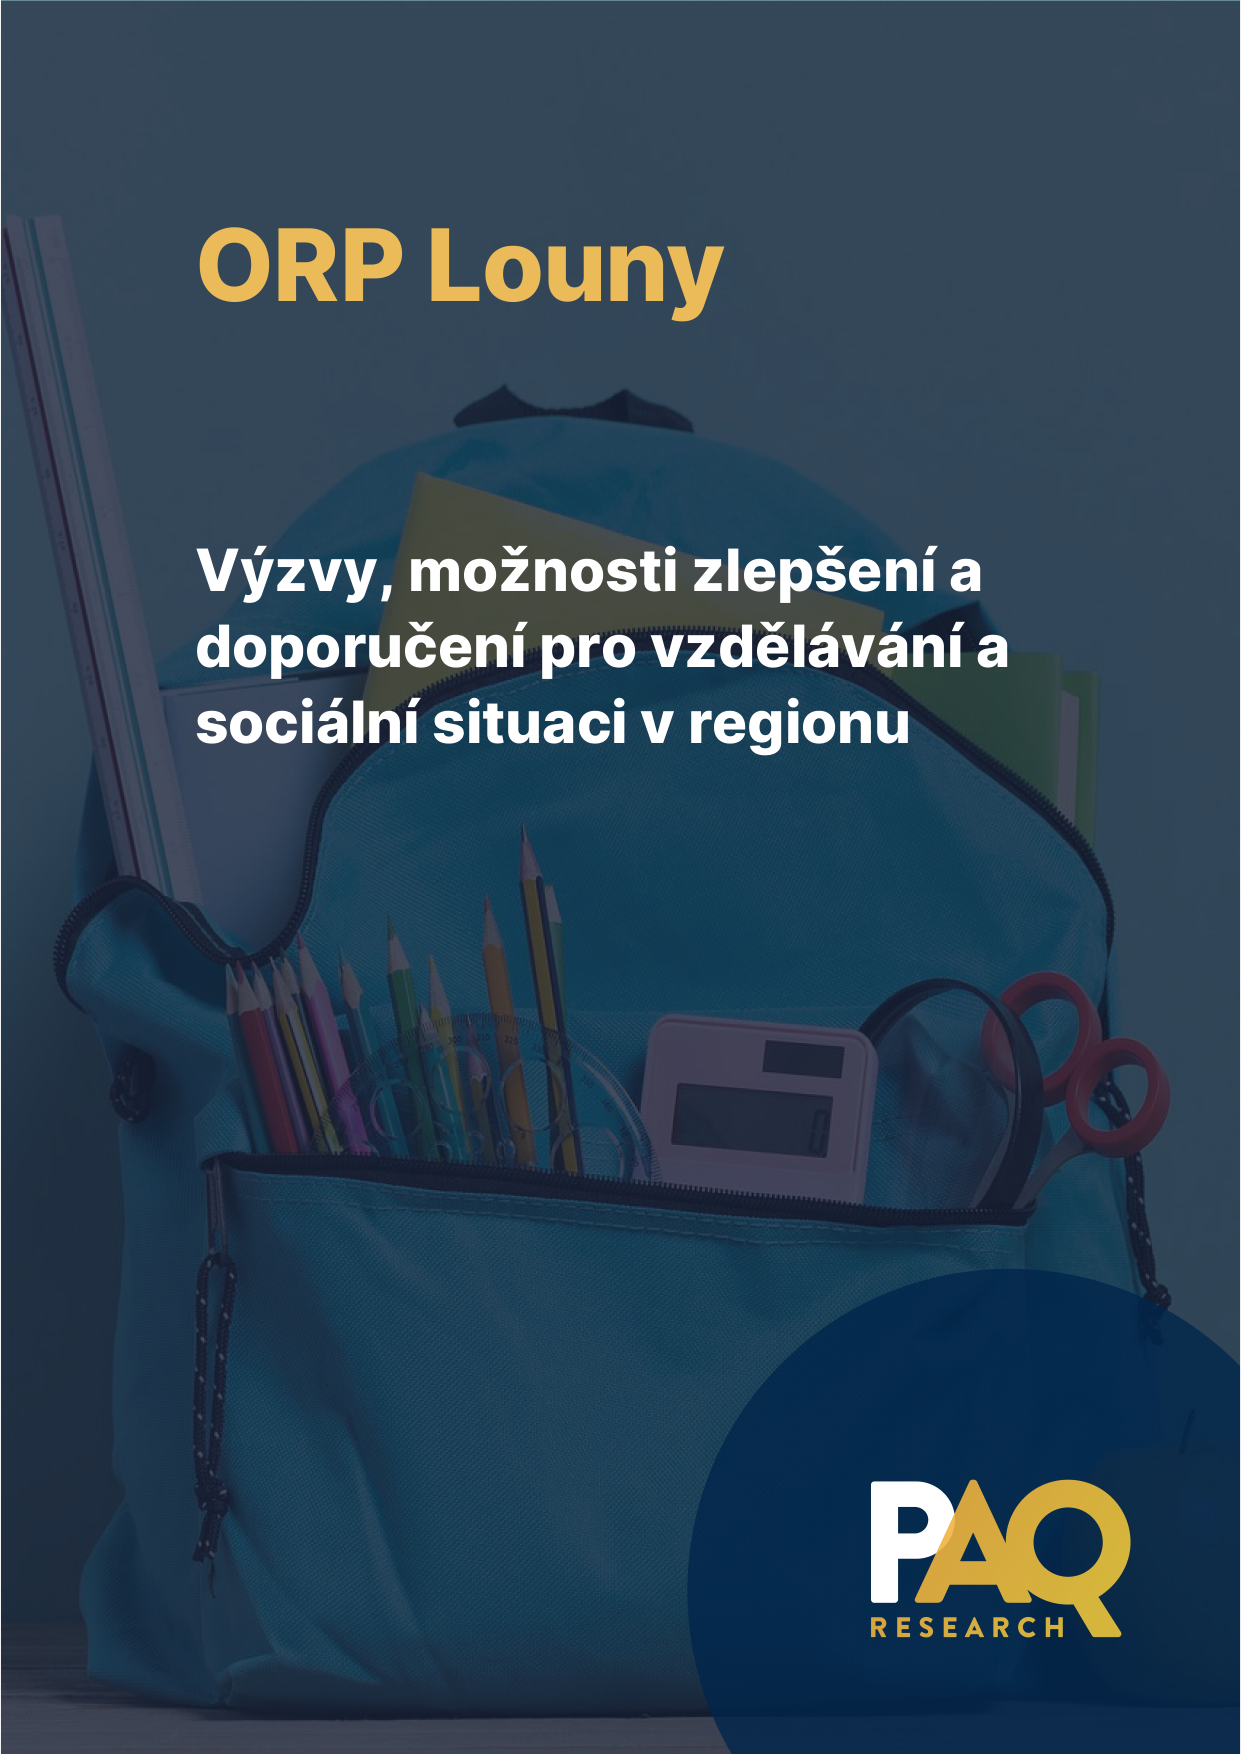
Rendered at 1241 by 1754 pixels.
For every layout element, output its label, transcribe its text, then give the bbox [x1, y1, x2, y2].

text Výzvy, možnosti zlepšení a doporučení pro vzdělávání a sociální situaci v regionu [195, 534, 1045, 758]
picture [0, 0, 1241, 1754]
text ORP Louny [195, 205, 1045, 326]
